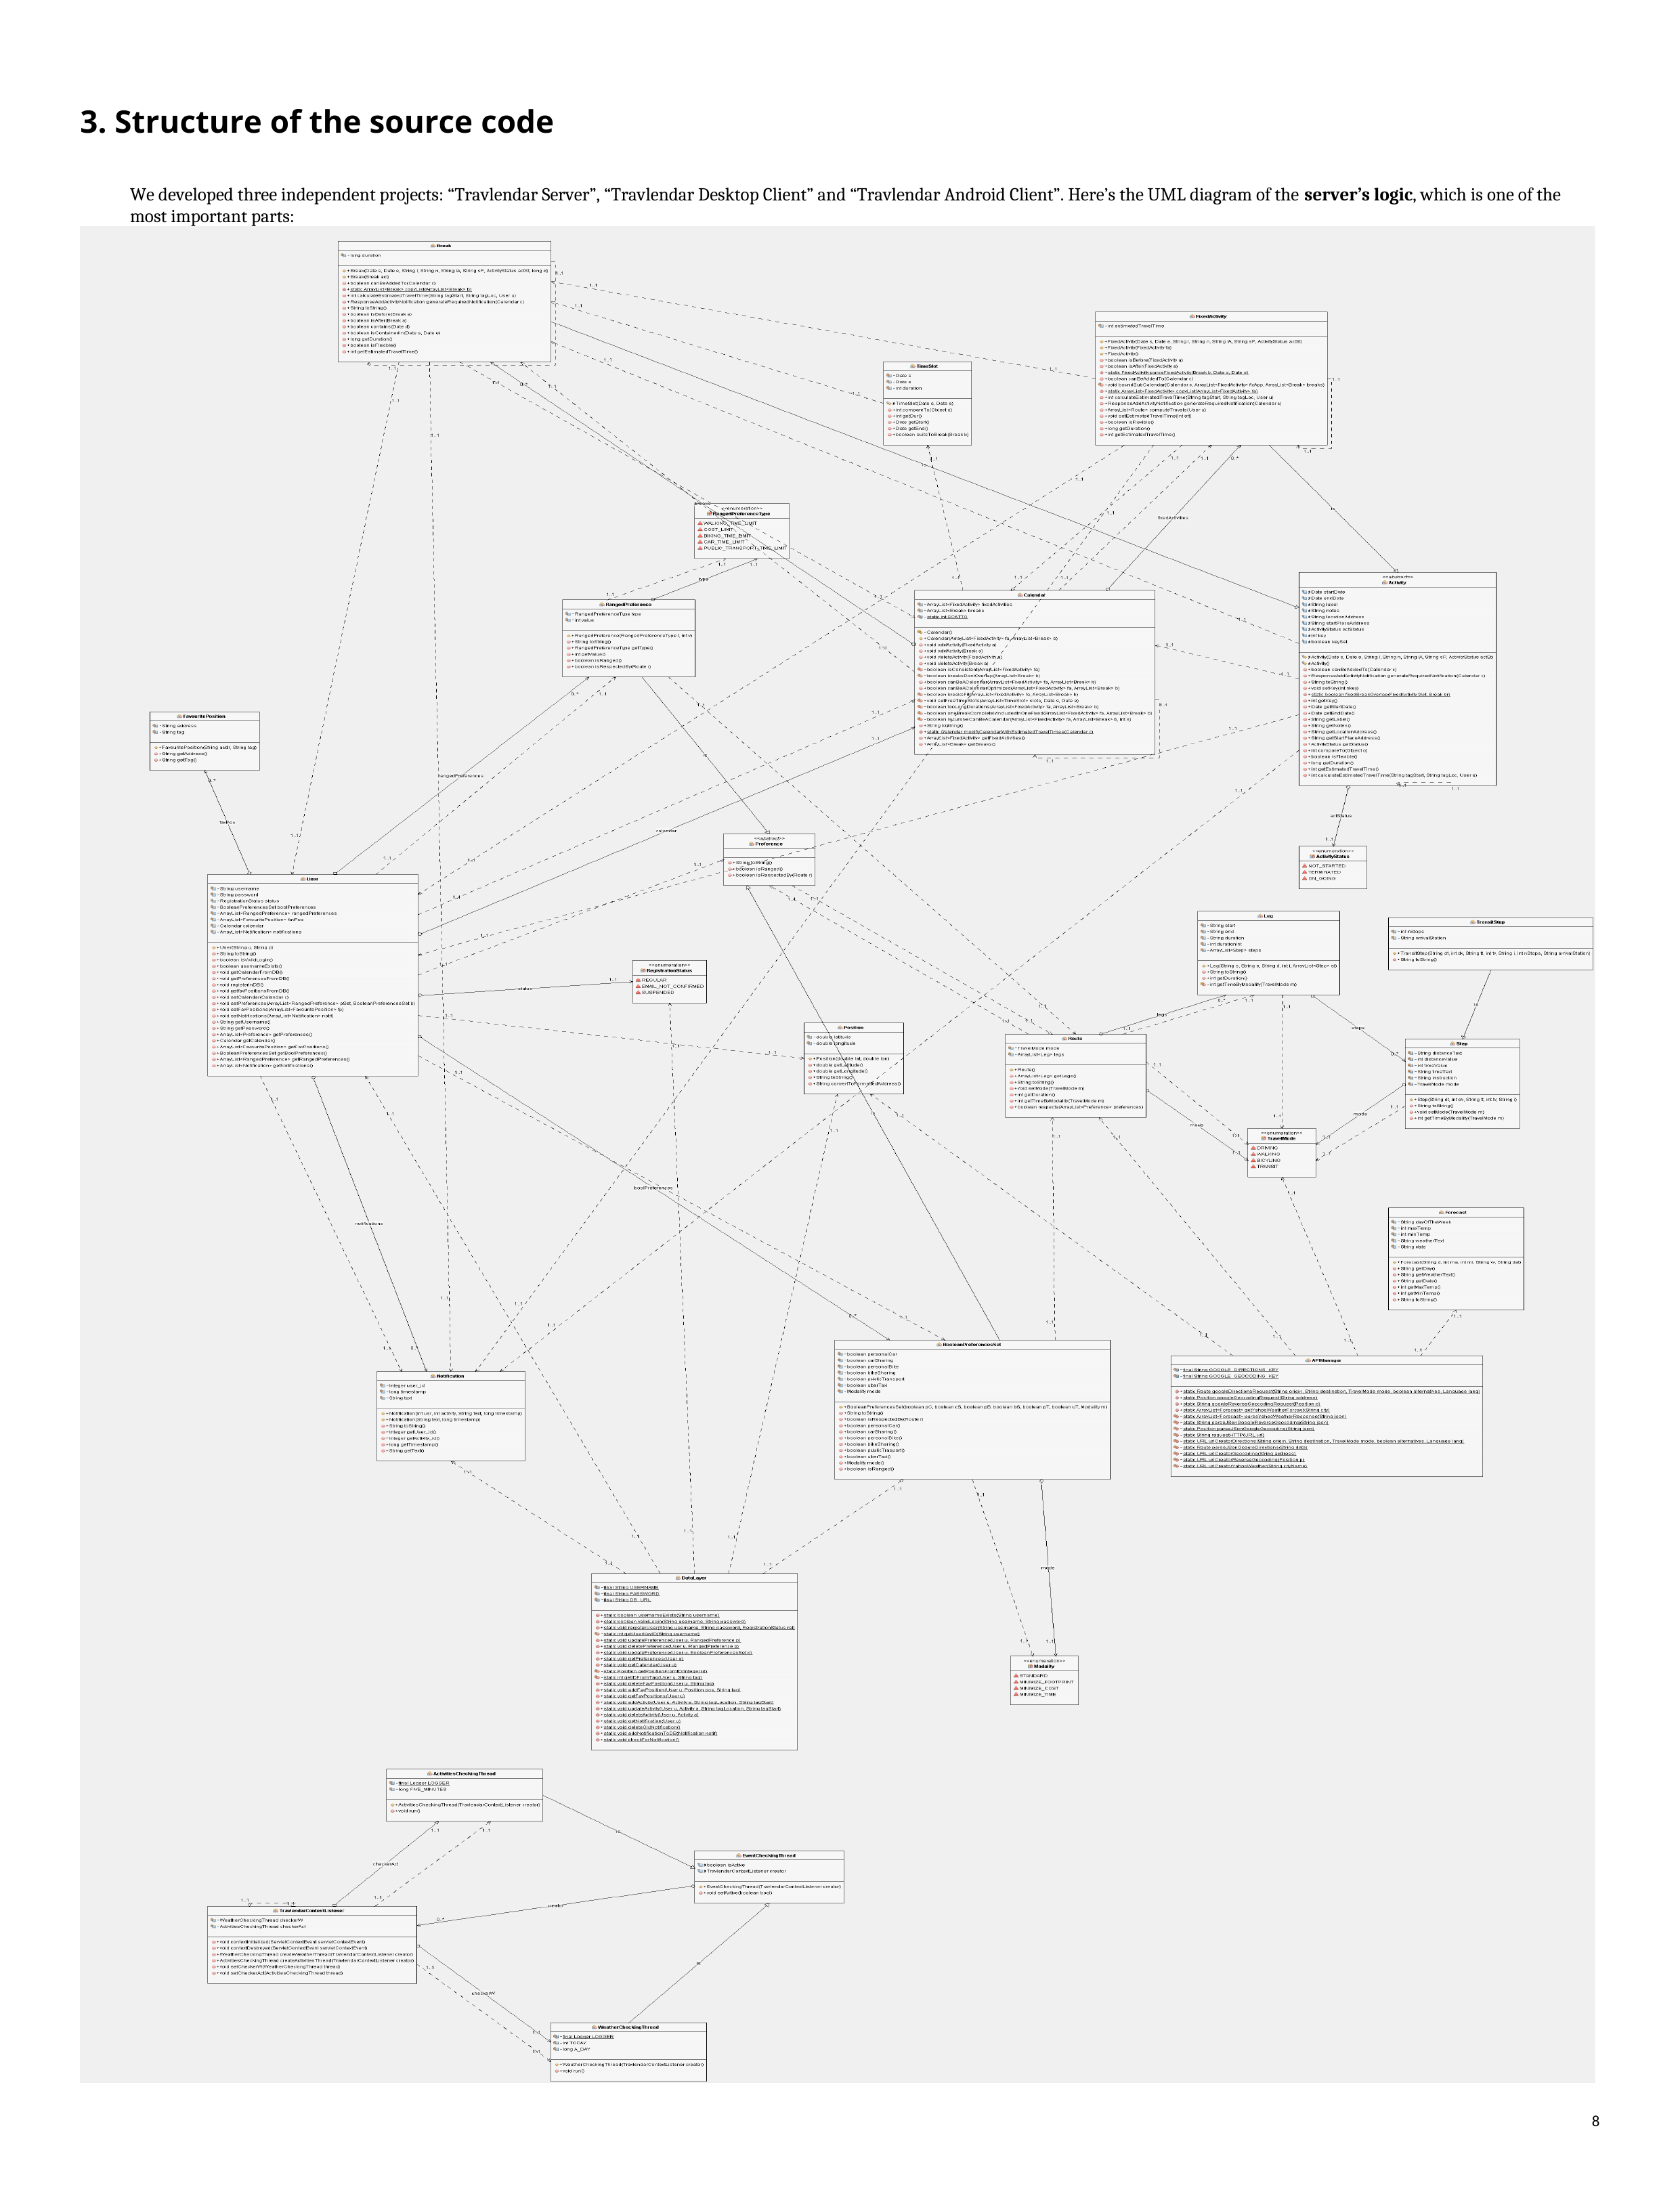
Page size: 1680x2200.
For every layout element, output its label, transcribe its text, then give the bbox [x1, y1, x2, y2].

picture [80, 226, 1595, 2083]
text 3. Structure of the source code [80, 100, 1599, 142]
text We developed three independent projects: “Travlendar Server”, “Travlendar Desktop Client” and “Travlendar Android Client”. Here’s the UML diagram of the server’s logic, which is one of the most important parts: [130, 184, 1599, 227]
